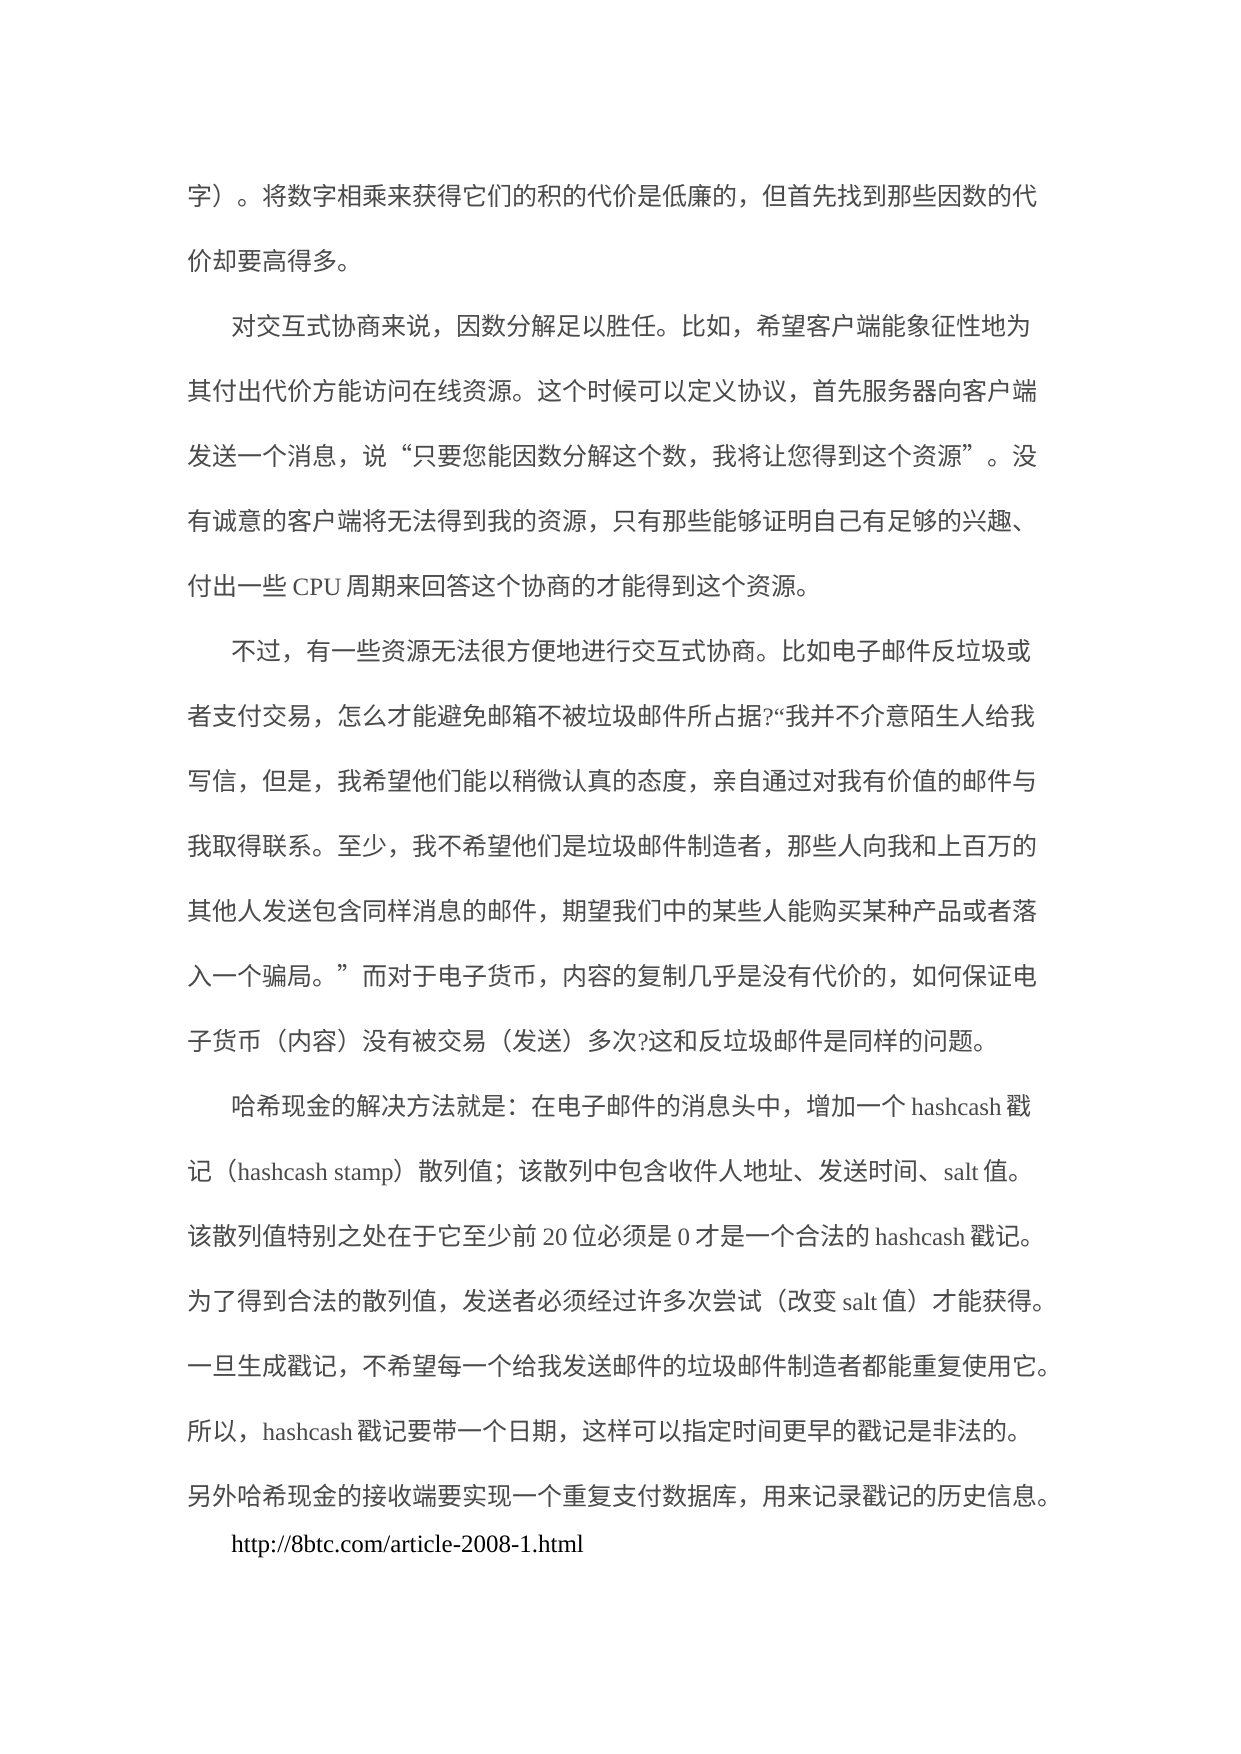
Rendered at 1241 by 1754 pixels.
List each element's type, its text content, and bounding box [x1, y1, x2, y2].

text 对交互式协商来说，因数分解足以胜任。比如，希望客户端能象征性地为其付出代价方能访问在线资源。这个时候可以定义协议，首先服务器向客户端发送一个消息，说“只要您能因数分解这个数，我将让您得到这个资源”。没有诚意的客户端将无法得到我的资源，只有那些能够证明自己有足够的兴趣、付出一些CPU周期来回答这个协商的才能得到这个资源。 [187, 292, 1053, 617]
text http://8btc.com/article-2008-1.html [187, 1527, 1053, 1559]
text 不过，有一些资源无法很方便地进行交互式协商。比如电子邮件反垃圾或者支付交易，怎么才能避免邮箱不被垃圾邮件所占据?“我并不介意陌生人给我写信，但是，我希望他们能以稍微认真的态度，亲自通过对我有价值的邮件与我取得联系。至少，我不希望他们是垃圾邮件制造者，那些人向我和上百万的其他人发送包含同样消息的邮件，期望我们中的某些人能购买某种产品或者落入一个骗局。”而对于电子货币，内容的复制几乎是没有代价的，如何保证电子货币（内容）没有被交易（发送）多次?这和反垃圾邮件是同样的问题。 [187, 617, 1053, 1072]
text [187, 162, 1053, 292]
text 哈希现金的解决方法就是：在电子邮件的消息头中，增加一个hashcash戳记（hashcash stamp）散列值；该散列中包含收件人地址、发送时间、salt值。该散列值特别之处在于它至少前20位必须是0才是一个合法的hashcash戳记。为了得到合法的散列值，发送者必须经过许多次尝试（改变salt值）才能获得。一旦生成戳记，不希望每一个给我发送邮件的垃圾邮件制造者都能重复使用它。所以，hashcash戳记要带一个日期，这样可以指定时间更早的戳记是非法的。另外哈希现金的接收端要实现一个重复支付数据库，用来记录戳记的历史信息。 [187, 1072, 1053, 1527]
